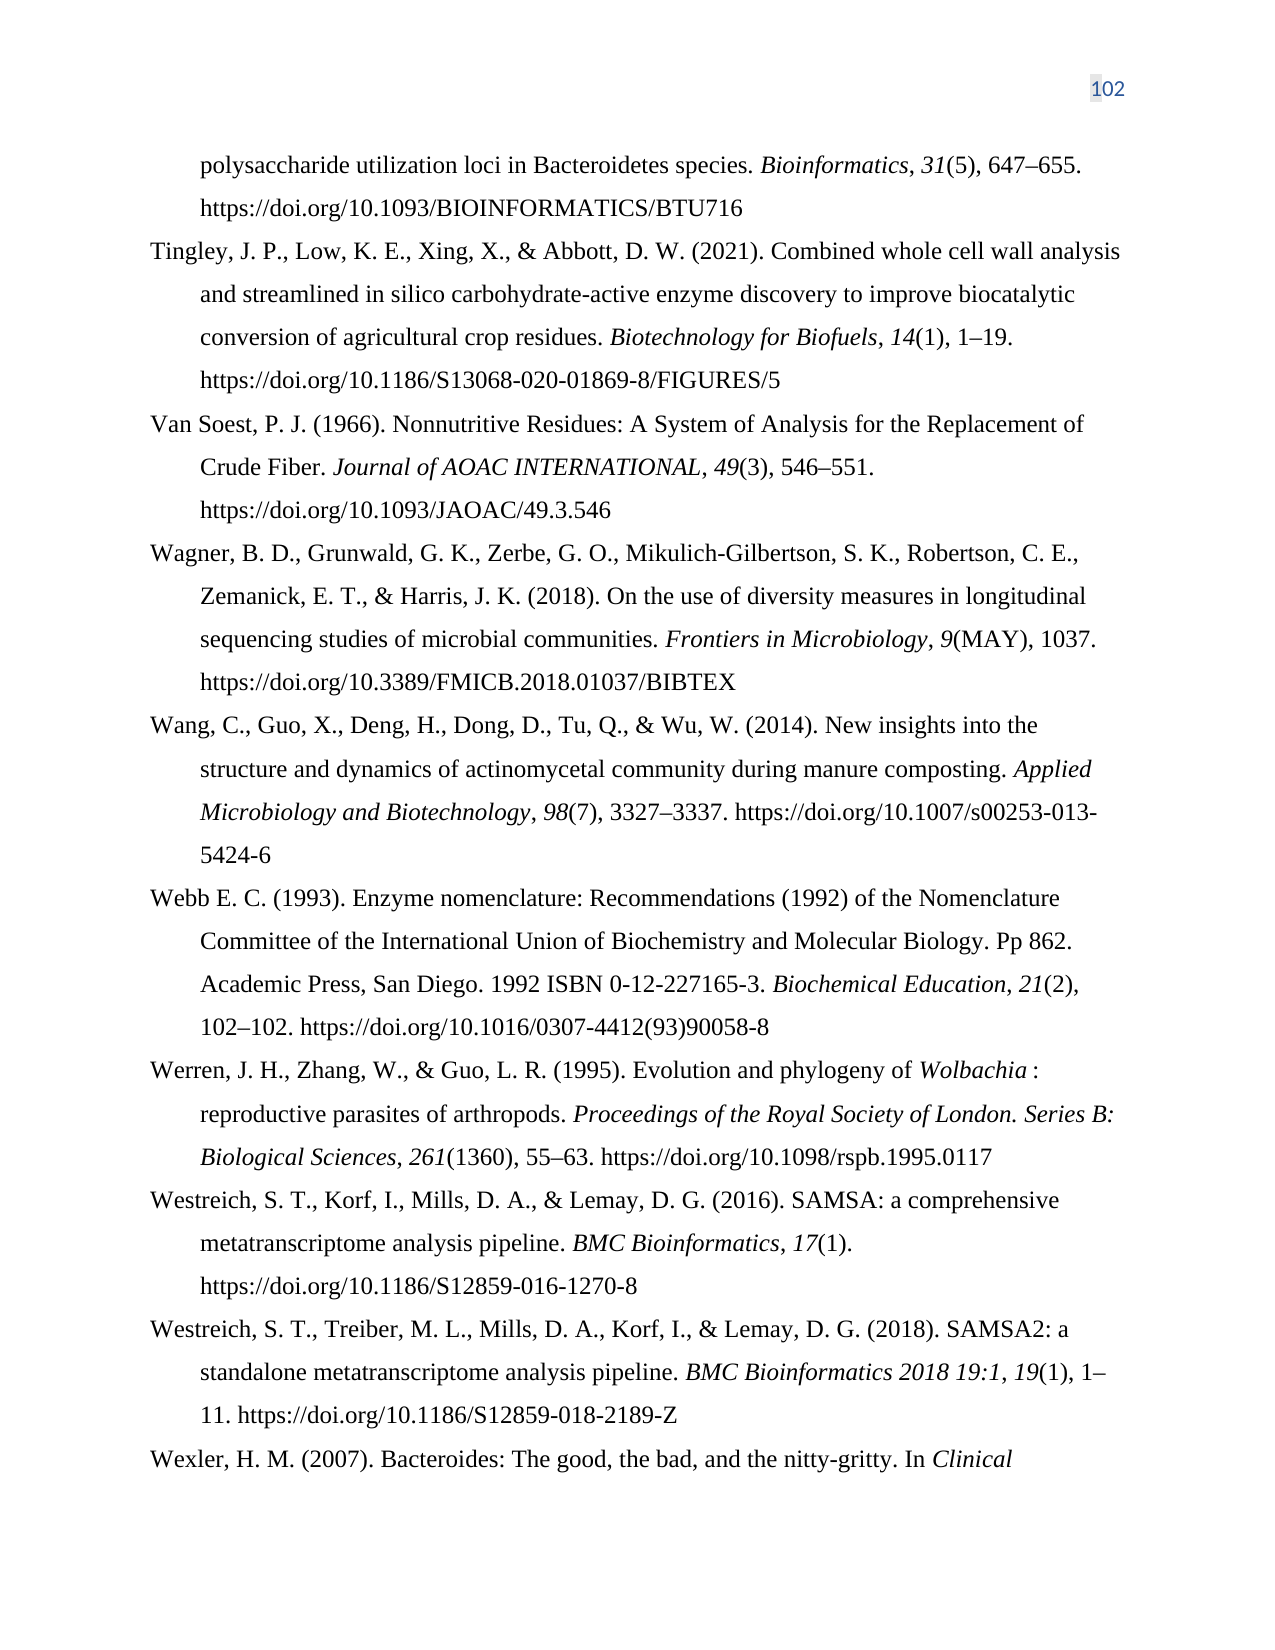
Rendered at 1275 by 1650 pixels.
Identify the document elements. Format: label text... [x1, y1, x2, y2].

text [150, 1444, 1125, 1472]
text Wagner, B. D., Grunwald, G. K., Zerbe, G. O., Mikulich-Gilbertson, S. K., Robertson, C. E., Zemanick, E. T., & Harris, J. K. (2018). On the use of diversity measures in longitudinal sequencing studies of microbial communities. Frontiers in Microbiology, 9(MAY), 1037. https://doi.org/10.3389/FMICB.2018.01037/BIBTEX [150, 538, 1125, 696]
text Van Soest, P. J. (1966). Nonnutritive Residues: A System of Analysis for the Replacement of Crude Fiber. Journal of AOAC INTERNATIONAL, 49(3), 546–551. https://doi.org/10.1093/JAOAC/49.3.546 [150, 409, 1125, 524]
text Webb E. C. (1993). Enzyme nomenclature: Recommendations (1992) of the Nomenclature Committee of the International Union of Biochemistry and Molecular Biology. Pp 862. Academic Press, San Diego. 1992 ISBN 0-12-227165-3. Biochemical Education, 21(2), 102–102. https://doi.org/10.1016/0307-4412(93)90058-8 [150, 883, 1125, 1041]
text Wang, C., Guo, X., Deng, H., Dong, D., Tu, Q., & Wu, W. (2014). New insights into the structure and dynamics of actinomycetal community during manure composting. Applied Microbiology and Biotechnology, 98(7), 3327–3337. https://doi.org/10.1007/s00253-013-5424-6 [150, 711, 1125, 869]
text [150, 150, 1125, 222]
text Westreich, S. T., Treiber, M. L., Mills, D. A., Korf, I., & Lemay, D. G. (2018). SAMSA2: a standalone metatranscriptome analysis pipeline. BMC Bioinformatics 2018 19:1, 19(1), 1–11. https://doi.org/10.1186/S12859-018-2189-Z [150, 1314, 1125, 1429]
text Tingley, J. P., Low, K. E., Xing, X., & Abbott, D. W. (2021). Combined whole cell wall analysis and streamlined in silico carbohydrate-active enzyme discovery to improve biocatalytic conversion of agricultural crop residues. Biotechnology for Biofuels, 14(1), 1–19. https://doi.org/10.1186/S13068-020-01869-8/FIGURES/5 [150, 236, 1125, 394]
text Werren, J. H., Zhang, W., & Guo, L. R. (1995). Evolution and phylogeny of Wolbachia : reproductive parasites of arthropods. Proceedings of the Royal Society of London. Series B: Biological Sciences, 261(1360), 55–63. https://doi.org/10.1098/rspb.1995.0117 [150, 1056, 1125, 1171]
text Westreich, S. T., Korf, I., Mills, D. A., & Lemay, D. G. (2016). SAMSA: a comprehensive metatranscriptome analysis pipeline. BMC Bioinformatics, 17(1). https://doi.org/10.1186/S12859-016-1270-8 [150, 1185, 1125, 1300]
